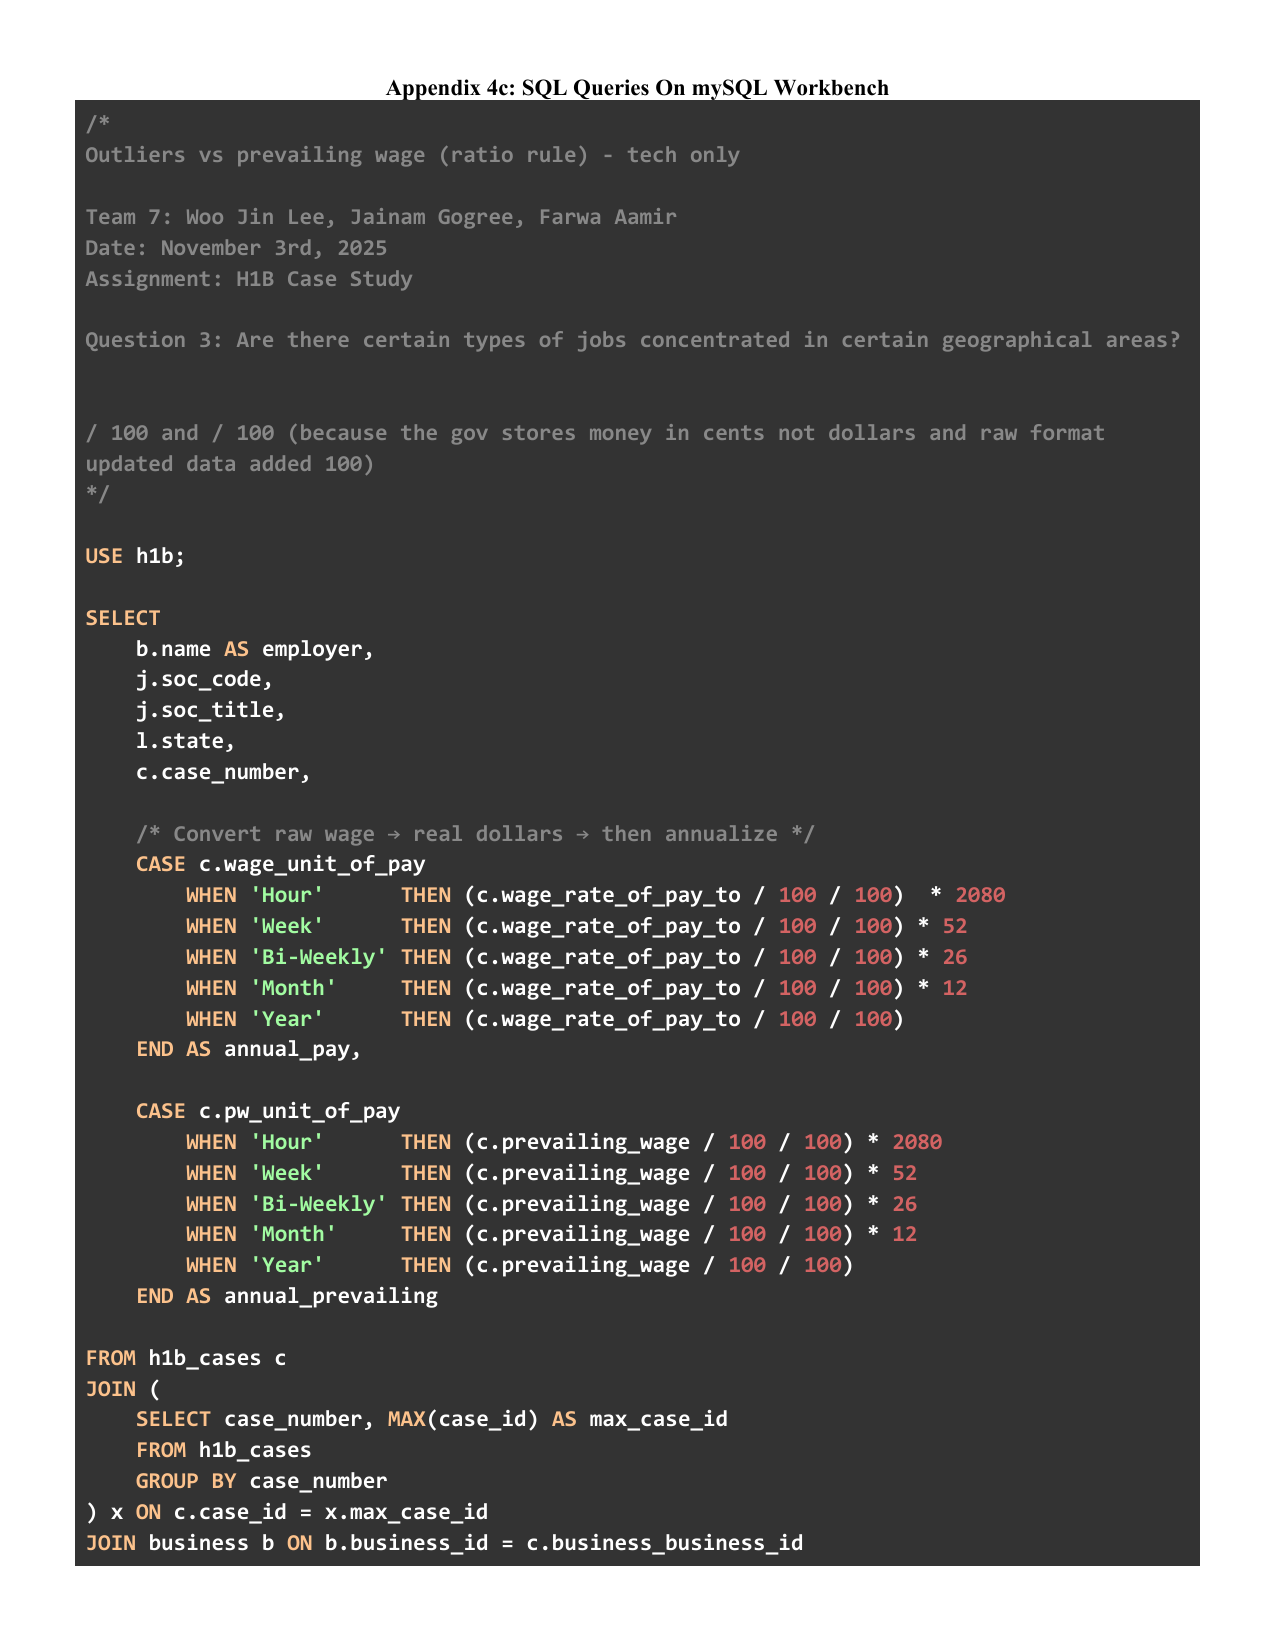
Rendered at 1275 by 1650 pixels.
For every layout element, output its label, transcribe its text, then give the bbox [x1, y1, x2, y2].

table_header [75, 100, 1200, 1566]
text Appendix 4c: SQL Queries On mySQL Workbench [75, 75, 1200, 100]
